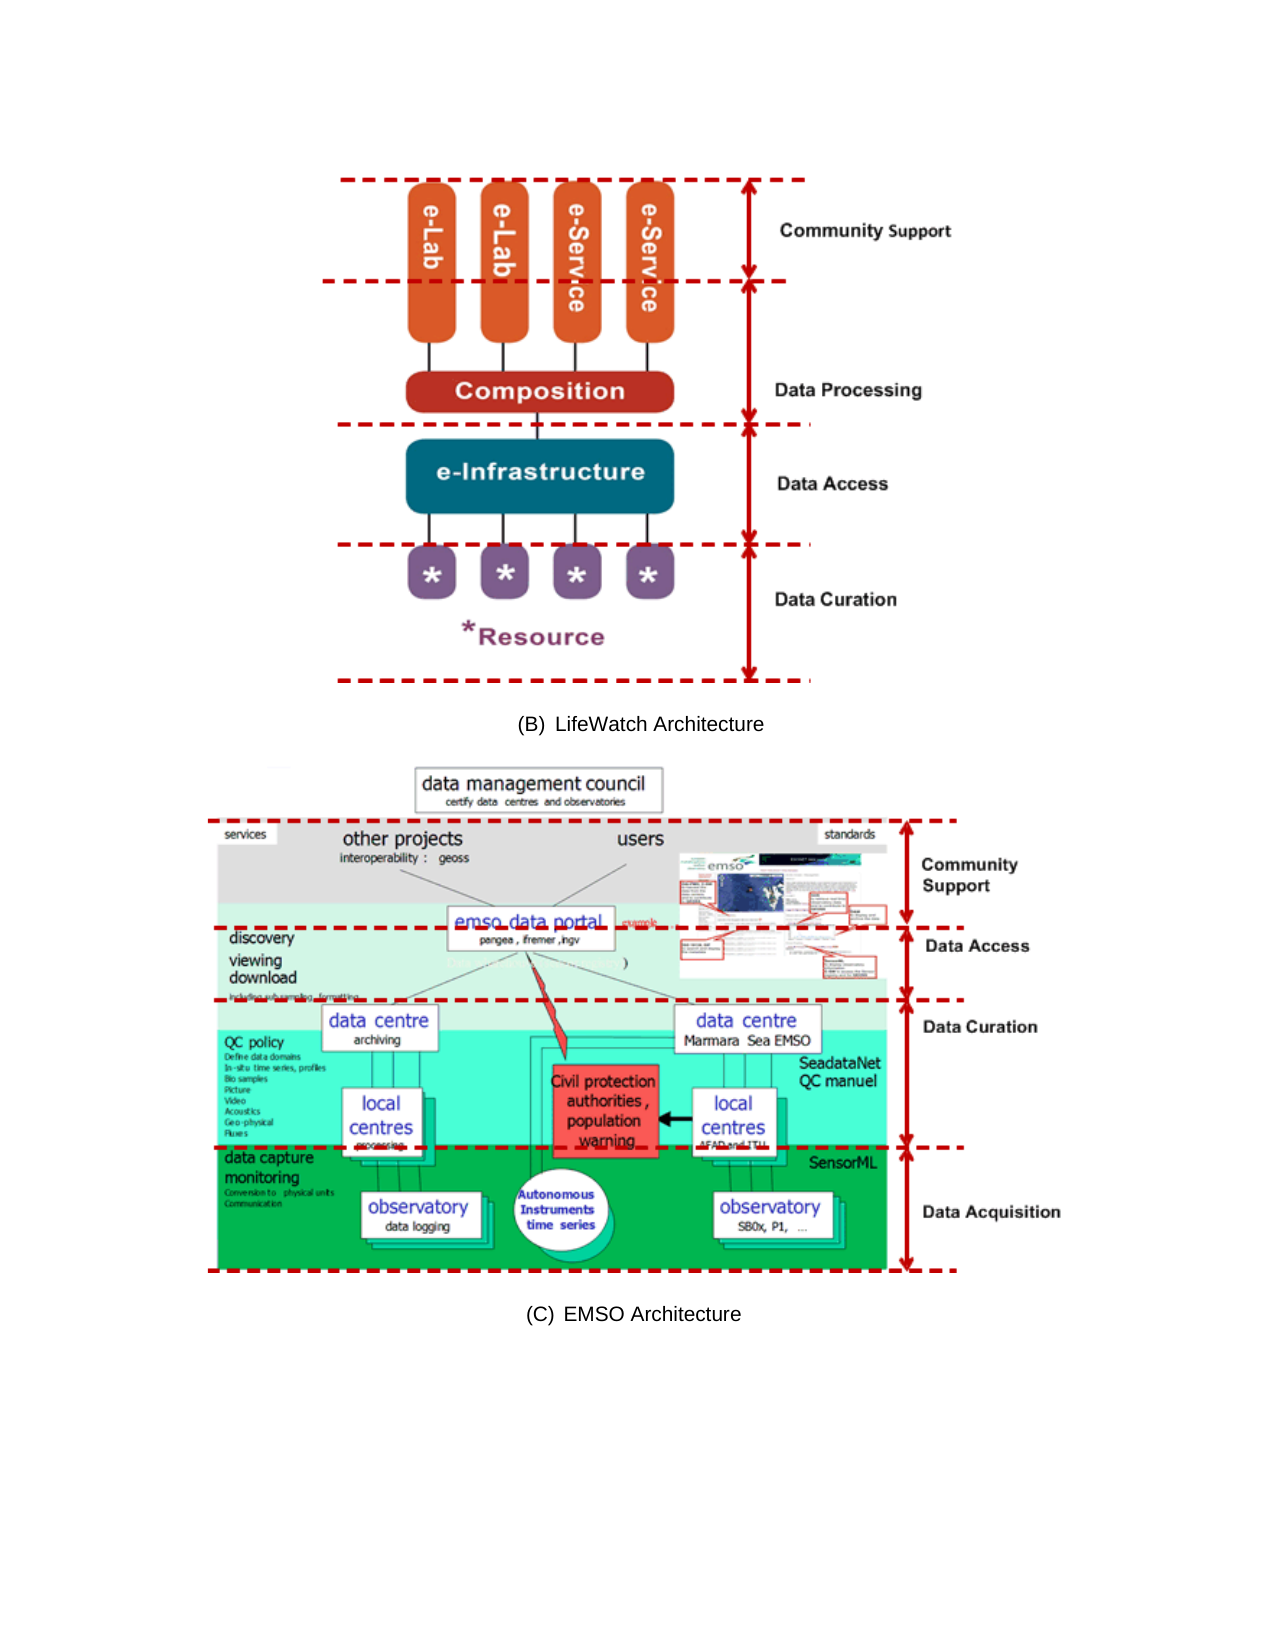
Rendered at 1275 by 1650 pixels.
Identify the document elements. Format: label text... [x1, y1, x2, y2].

list LifeWatch Architecture [157, 712, 1125, 736]
picture [322, 150, 953, 683]
picture [207, 764, 1068, 1273]
list EMSO Architecture [142, 1301, 1125, 1325]
